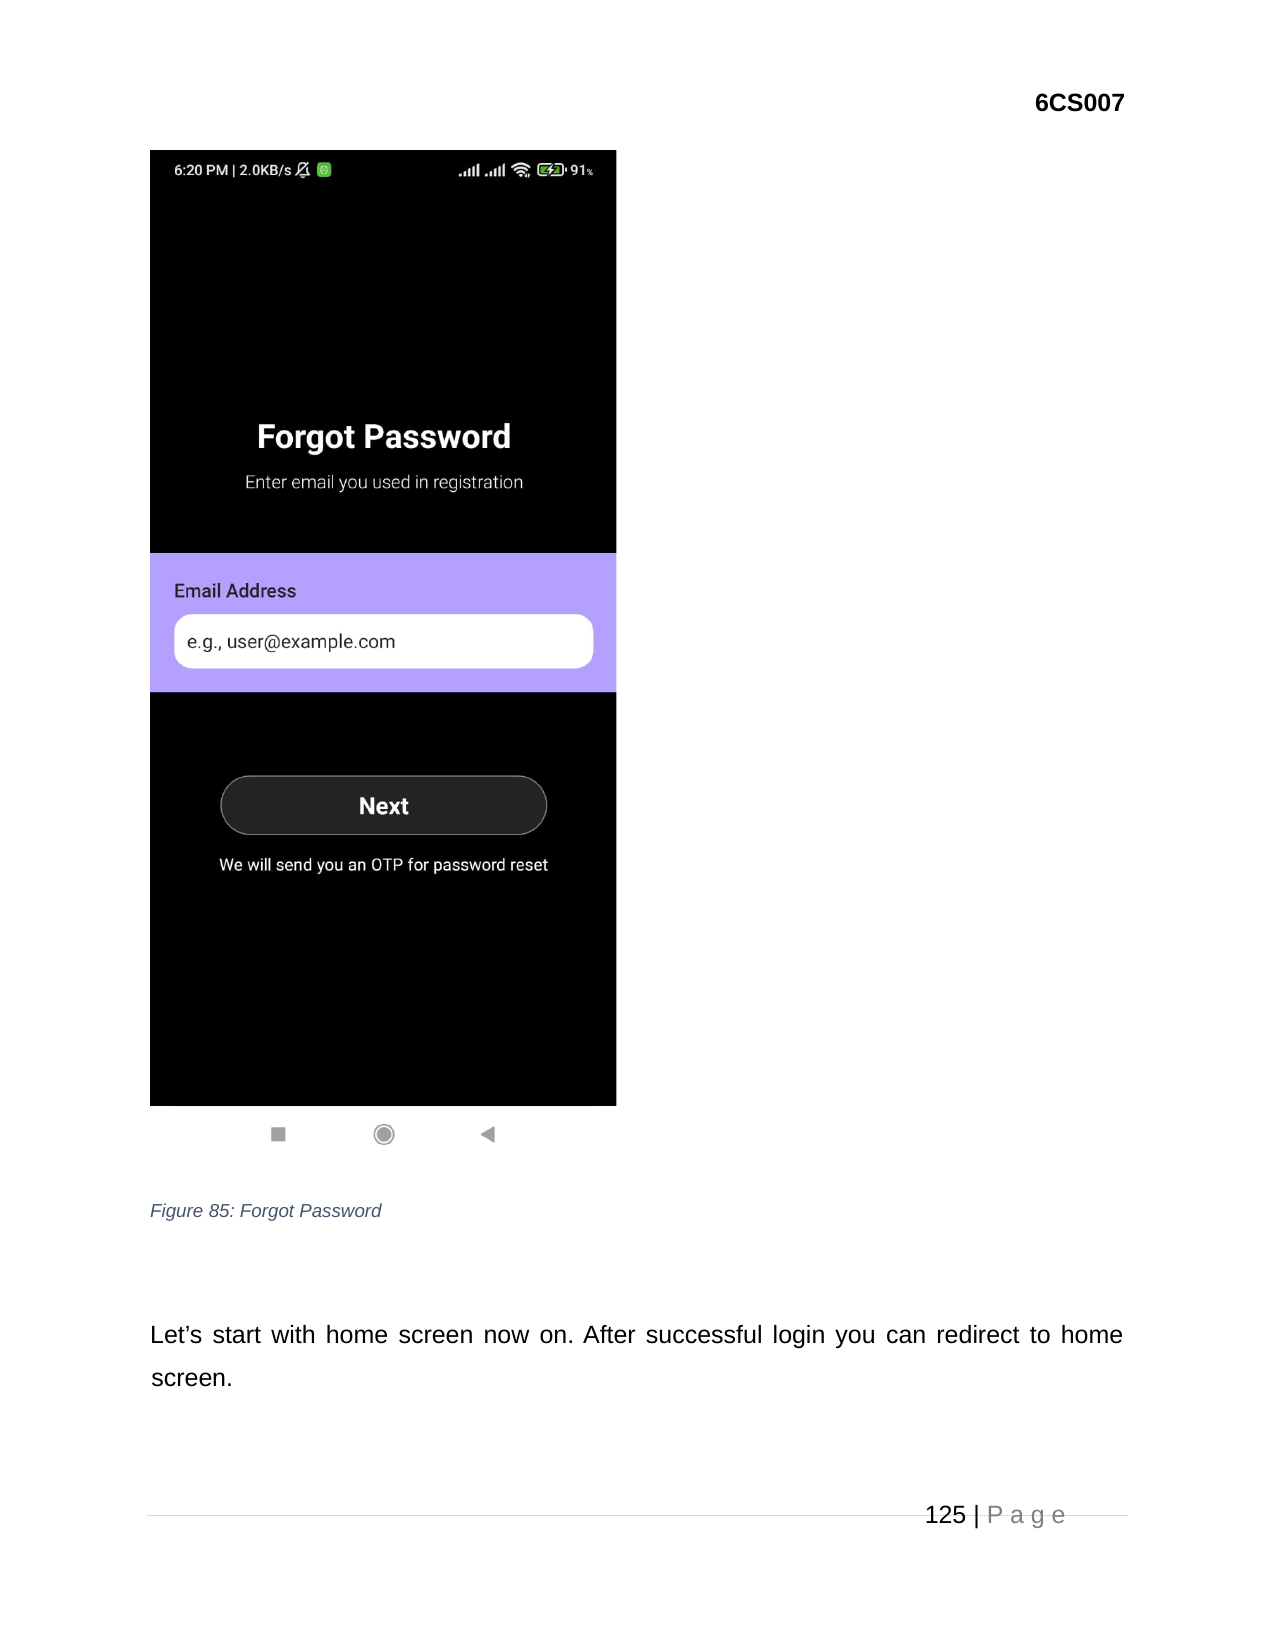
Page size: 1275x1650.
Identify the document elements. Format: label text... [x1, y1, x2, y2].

text Figure 85: Forgot Password [150, 1200, 1125, 1221]
picture [150, 150, 617, 1162]
text Let’s start with home screen now on. After successful login you can redirect to home screen. [150, 1320, 1125, 1392]
